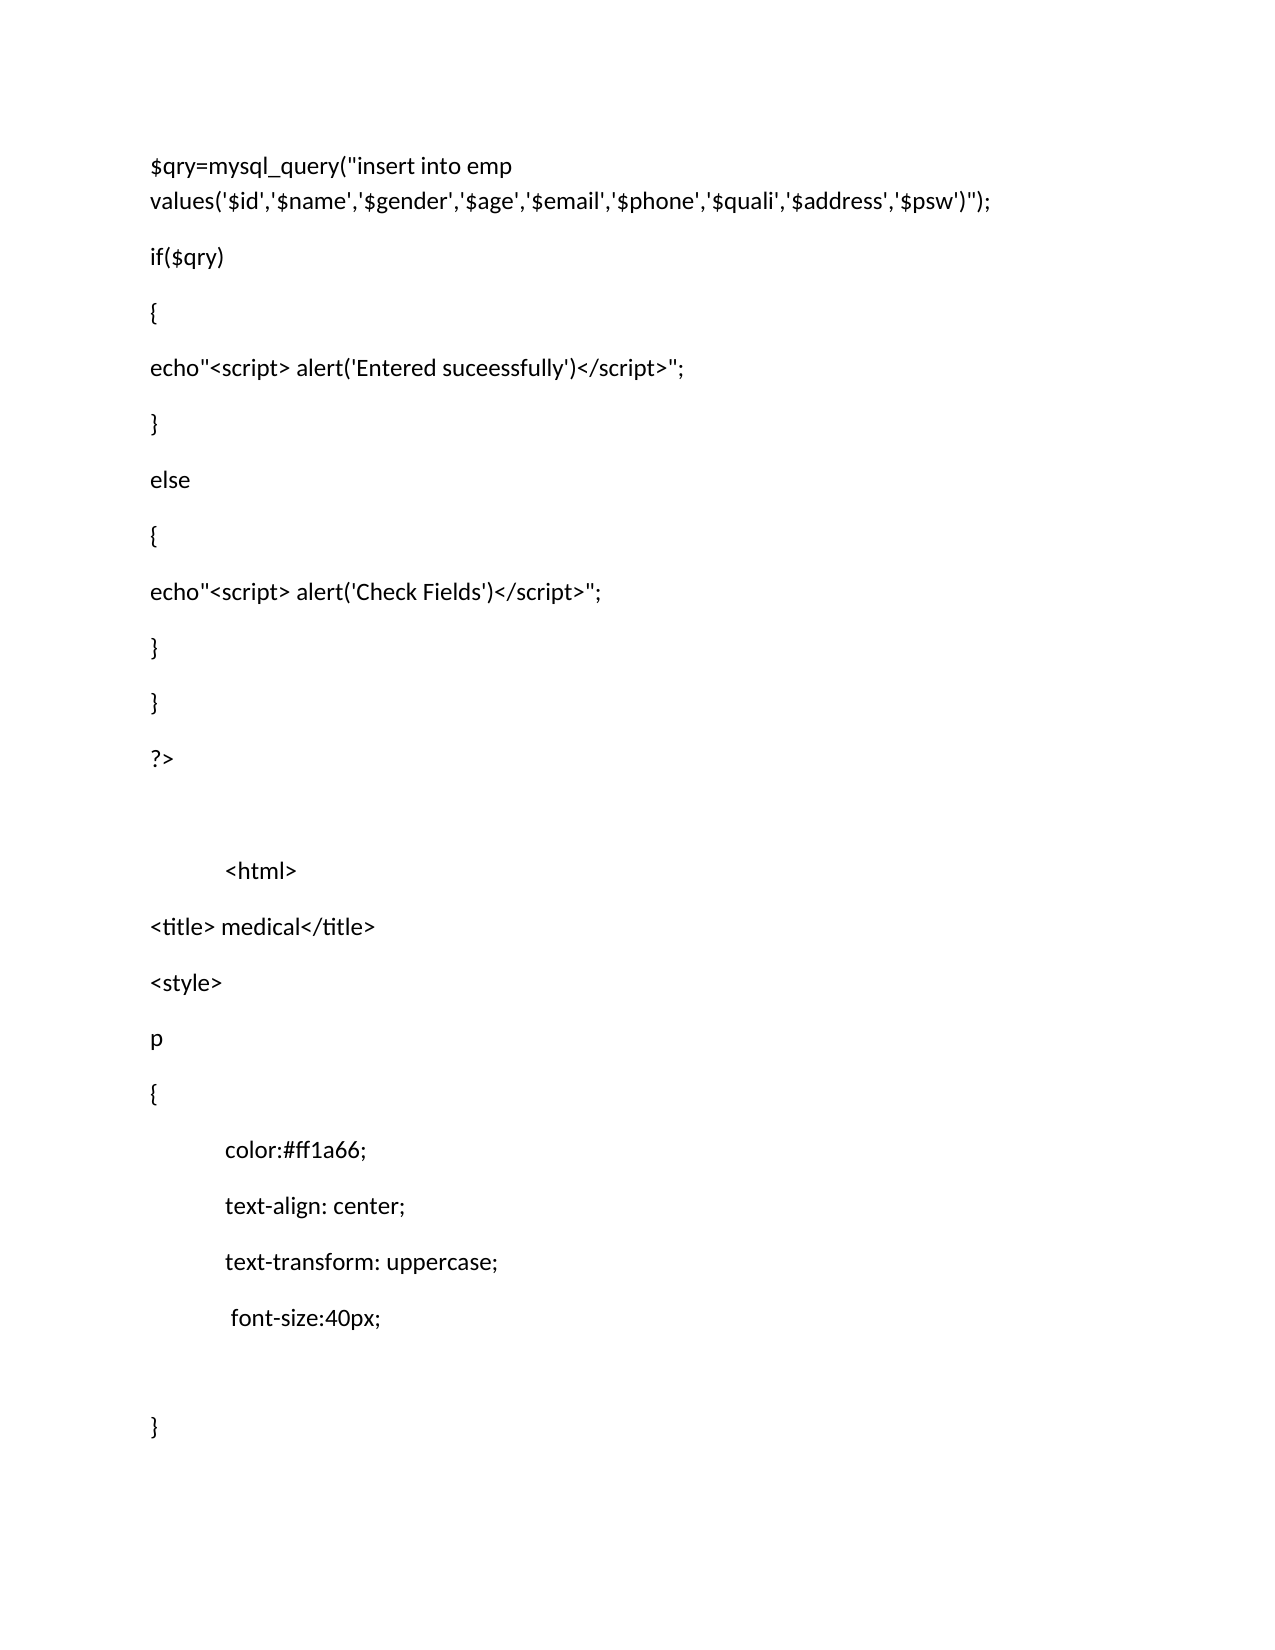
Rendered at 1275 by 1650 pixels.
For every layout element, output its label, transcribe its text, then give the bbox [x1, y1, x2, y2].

text p [150, 1022, 1125, 1053]
text { [150, 1078, 1125, 1109]
text font-size:40px; [150, 1302, 1125, 1332]
text } [150, 408, 1125, 439]
text } [150, 1411, 1125, 1441]
text <style> [150, 967, 1125, 997]
text if($qry) [150, 241, 1125, 271]
text { [150, 520, 1125, 551]
text text-transform: uppercase; [150, 1246, 1125, 1276]
text ?> [150, 743, 1125, 774]
text echo"<script> alert('Check Fields')</script>"; [150, 576, 1125, 606]
text <title> medical</title> [150, 911, 1125, 941]
text <html> [150, 855, 1125, 886]
text text-align: center; [150, 1190, 1125, 1221]
text { [150, 297, 1125, 327]
text echo"<script> alert('Entered suceessfully')</script>"; [150, 352, 1125, 383]
text } [150, 632, 1125, 662]
text } [150, 687, 1125, 718]
text color:#ff1a66; [150, 1134, 1125, 1165]
text else [150, 464, 1125, 495]
text $qry=mysql_query("insert into emp values('$id','$name','$gender','$age','$email','$phone','$quali','$address','$psw')"); [150, 150, 1125, 216]
